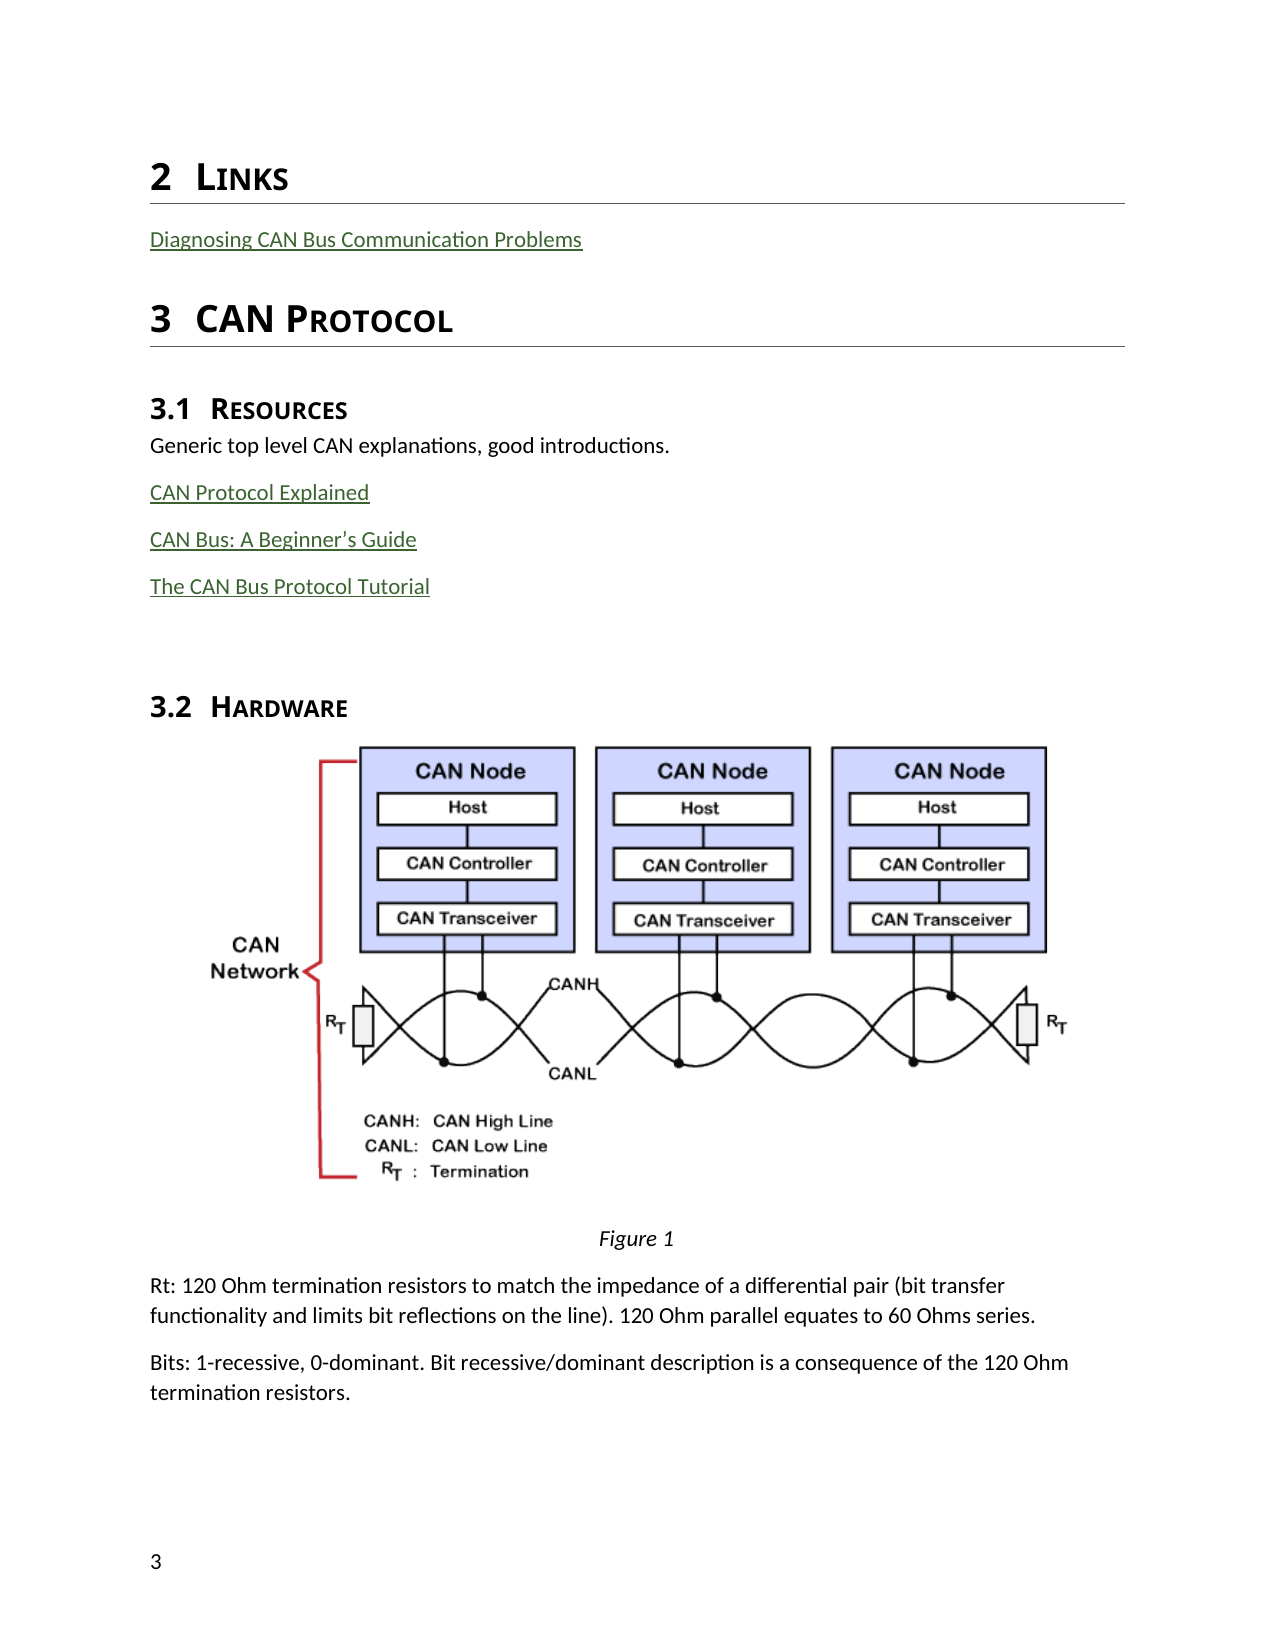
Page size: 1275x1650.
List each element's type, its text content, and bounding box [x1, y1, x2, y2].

text Figure 1 [150, 1224, 1125, 1252]
text Bits: 1-recessive, 0-dominant. Bit recessive/dominant description is a consequence of the 120 Ohm termination resistors. [150, 1348, 1125, 1407]
text Generic top level CAN explanations, good introductions. [150, 431, 1125, 459]
subtitle Hardware [150, 686, 1125, 726]
text The CAN Bus Protocol Tutorial [150, 572, 1125, 600]
subtitle Resources [150, 388, 1125, 428]
text Rt: 120 Ohm termination resistors to match the impedance of a differential pair (bit transfer functionality and limits bit reflections on the line). 120 Ohm parallel equates to 60 Ohms series. [150, 1271, 1125, 1329]
text CAN Bus: A Beginner’s Guide [150, 525, 1125, 553]
subtitle CAN Protocol [150, 293, 1125, 346]
text Diagnosing CAN Bus Communication Problems [150, 225, 1125, 253]
picture [207, 729, 1068, 1206]
subtitle Links [150, 150, 1125, 203]
text CAN Protocol Explained [150, 478, 1125, 506]
